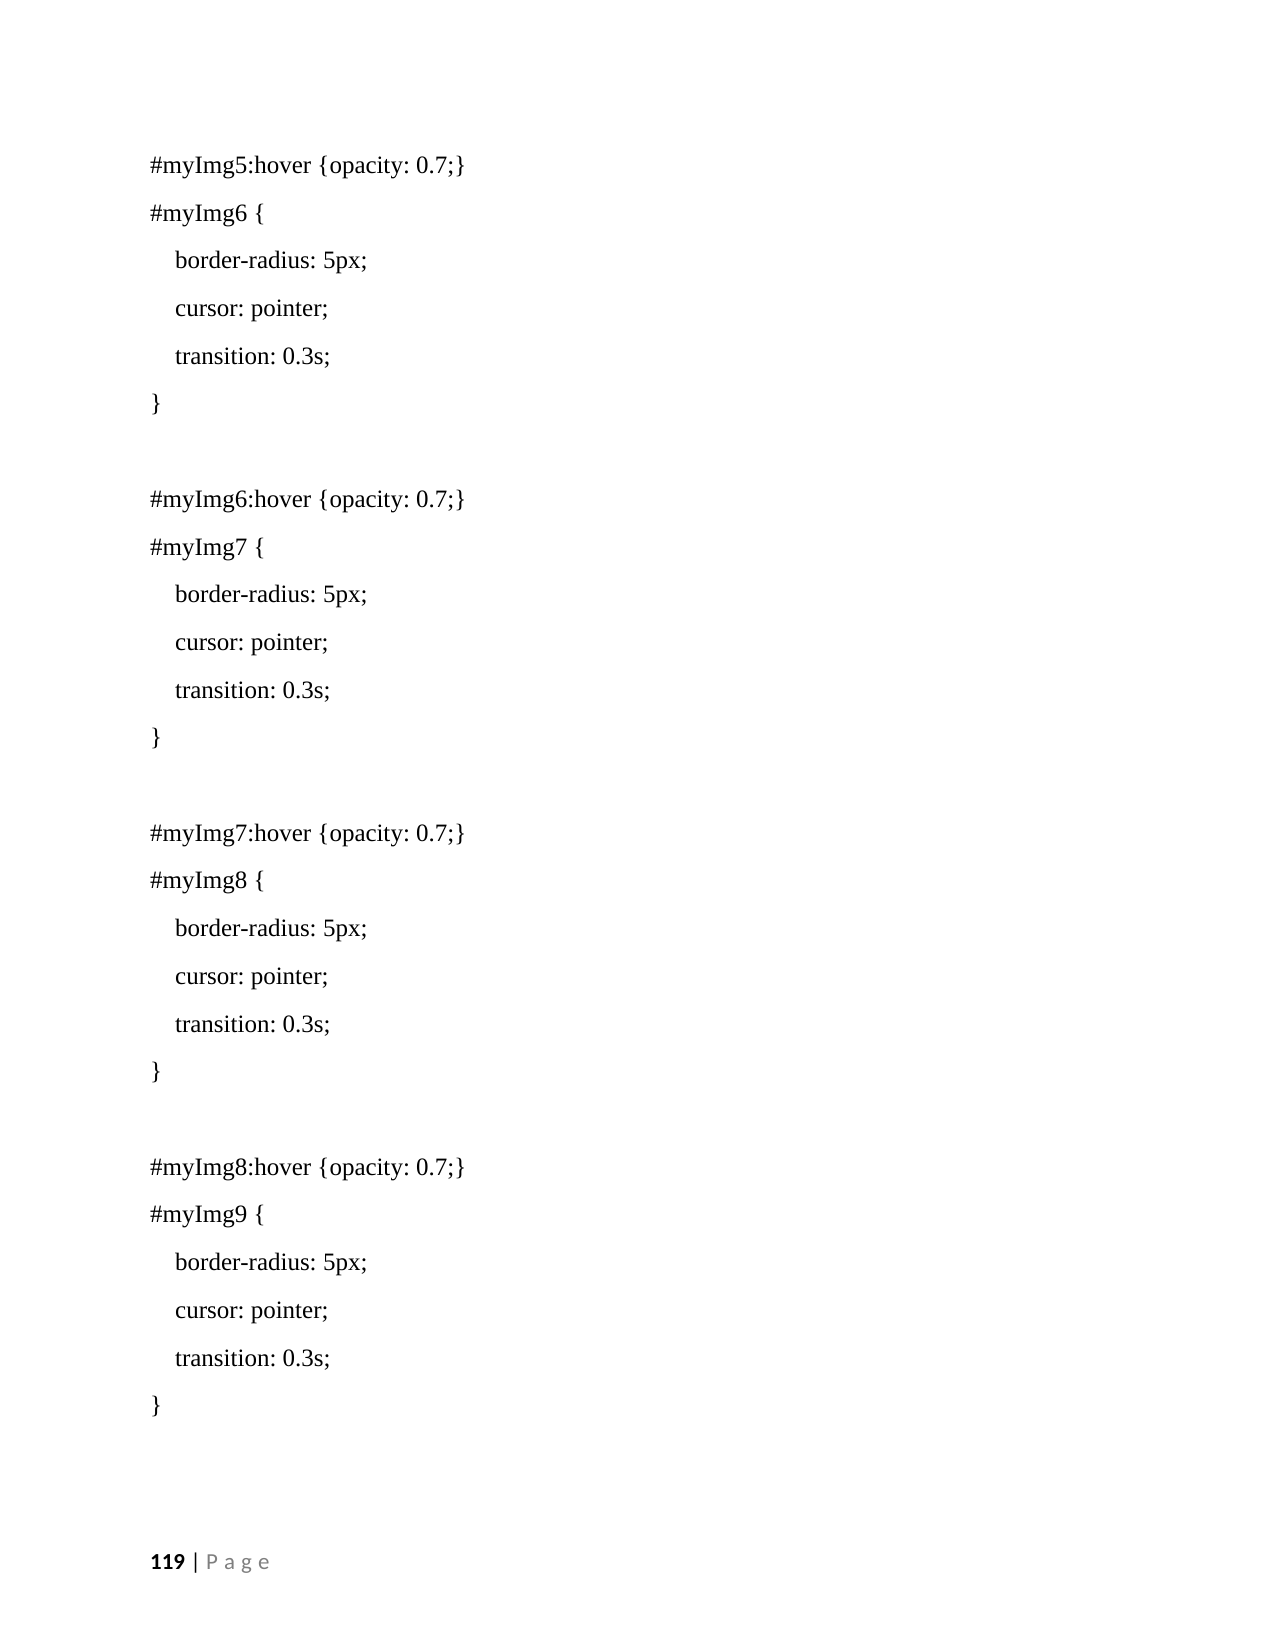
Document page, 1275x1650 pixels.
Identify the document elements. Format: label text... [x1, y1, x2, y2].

text #myImg7:hover {opacity: 0.7;} [150, 818, 1125, 847]
text border-radius: 5px; [150, 245, 1125, 274]
text } [150, 388, 1125, 417]
text transition: 0.3s; [150, 1343, 1125, 1371]
text #myImg7 { [150, 532, 1125, 560]
text transition: 0.3s; [150, 1009, 1125, 1037]
text } [150, 1390, 1125, 1419]
text transition: 0.3s; [150, 341, 1125, 369]
text cursor: pointer; [150, 961, 1125, 990]
text border-radius: 5px; [150, 913, 1125, 942]
text #myImg5:hover {opacity: 0.7;} [150, 150, 1125, 179]
text cursor: pointer; [150, 1295, 1125, 1324]
text } [150, 1056, 1125, 1085]
text cursor: pointer; [150, 293, 1125, 322]
text border-radius: 5px; [150, 579, 1125, 608]
text #myImg8 { [150, 866, 1125, 894]
text #myImg6 { [150, 198, 1125, 226]
text border-radius: 5px; [150, 1247, 1125, 1276]
text } [150, 722, 1125, 751]
text #myImg9 { [150, 1199, 1125, 1228]
text #myImg6:hover {opacity: 0.7;} [150, 484, 1125, 513]
text #myImg8:hover {opacity: 0.7;} [150, 1152, 1125, 1181]
text cursor: pointer; [150, 627, 1125, 656]
text transition: 0.3s; [150, 675, 1125, 703]
